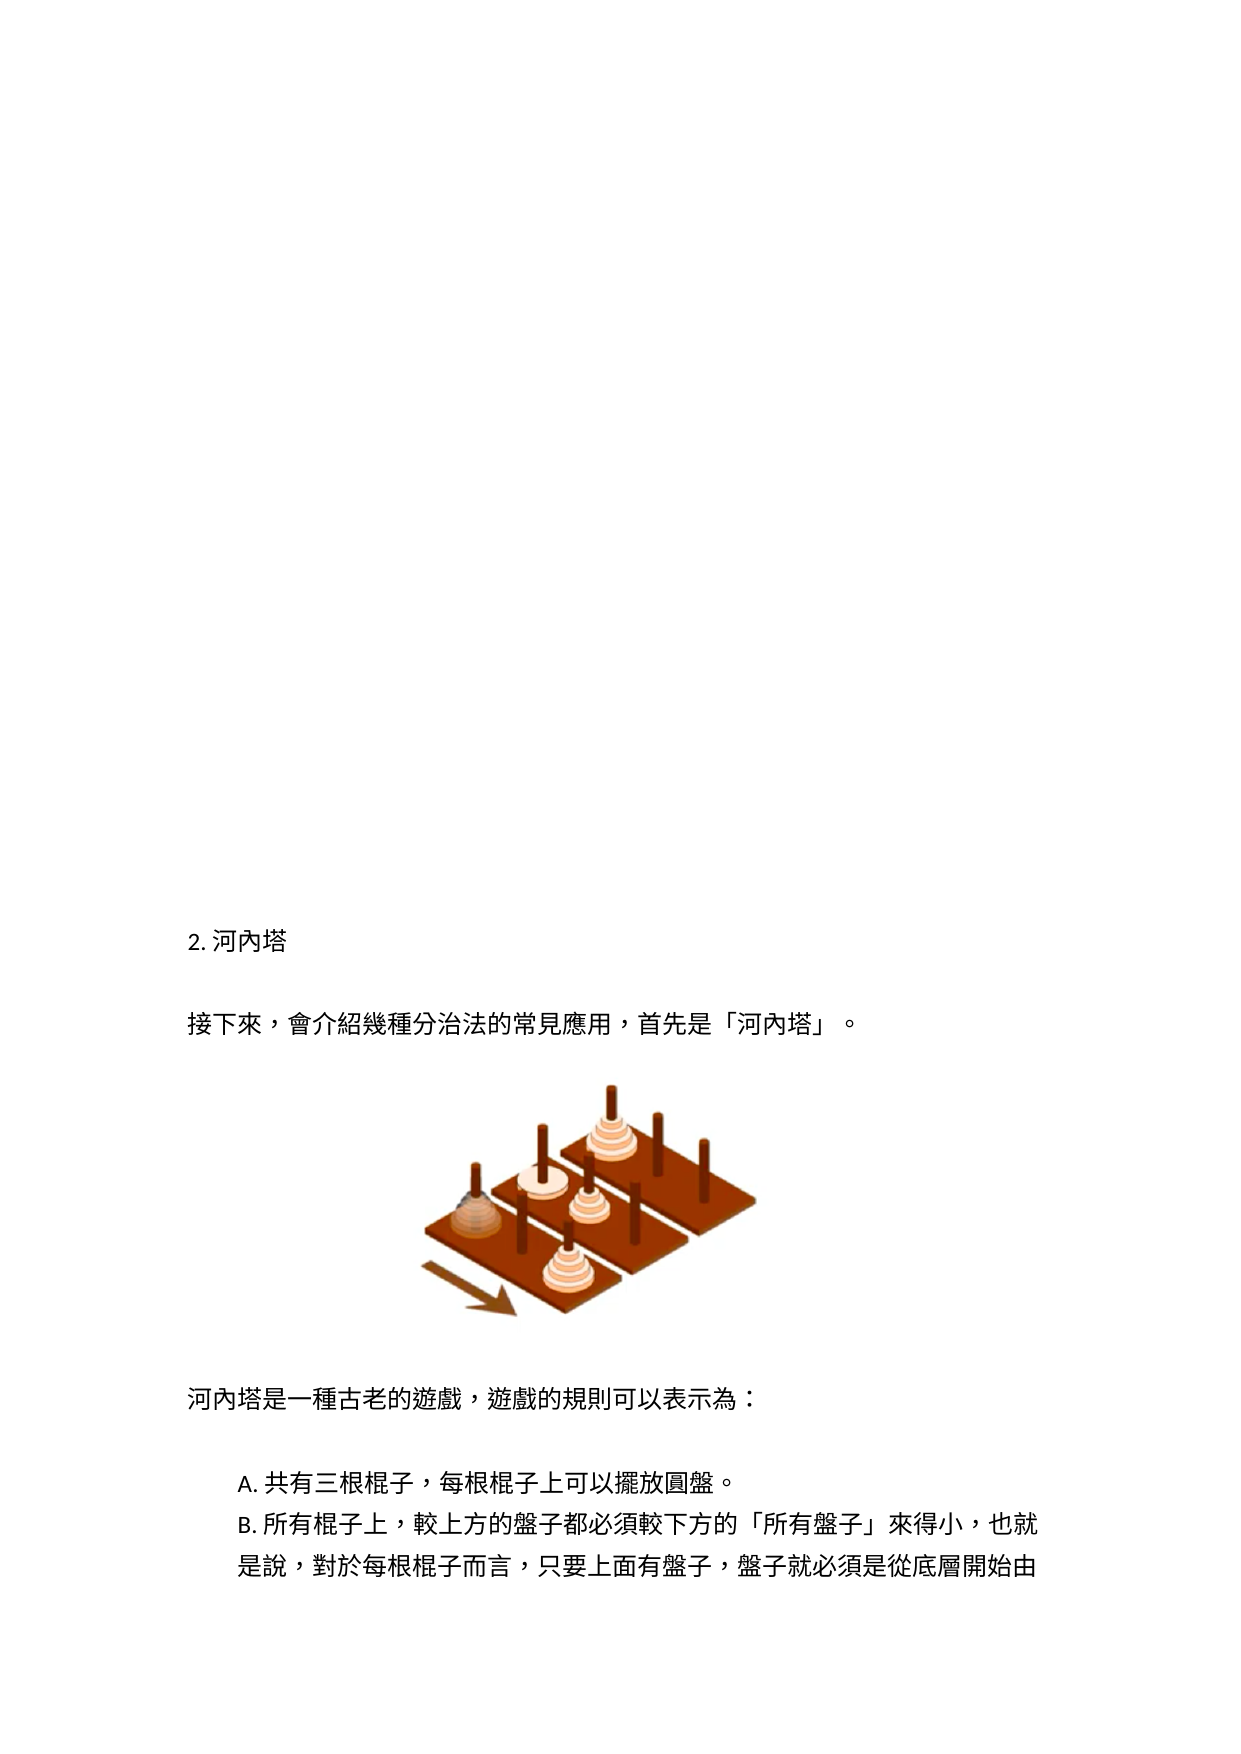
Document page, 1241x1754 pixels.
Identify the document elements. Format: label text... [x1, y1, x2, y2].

text 接下來，會介紹幾種分治法的常見應用，首先是「河內塔」。 [187, 1002, 1053, 1044]
text 2. 河內塔 [187, 919, 1053, 960]
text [237, 1502, 1053, 1585]
text 河內塔是一種古老的遊戲，遊戲的規則可以表示為： [187, 1377, 1053, 1419]
text A. 共有三根棍子，每根棍子上可以擺放圓盤。 [187, 1460, 1053, 1502]
picture [406, 1074, 769, 1333]
